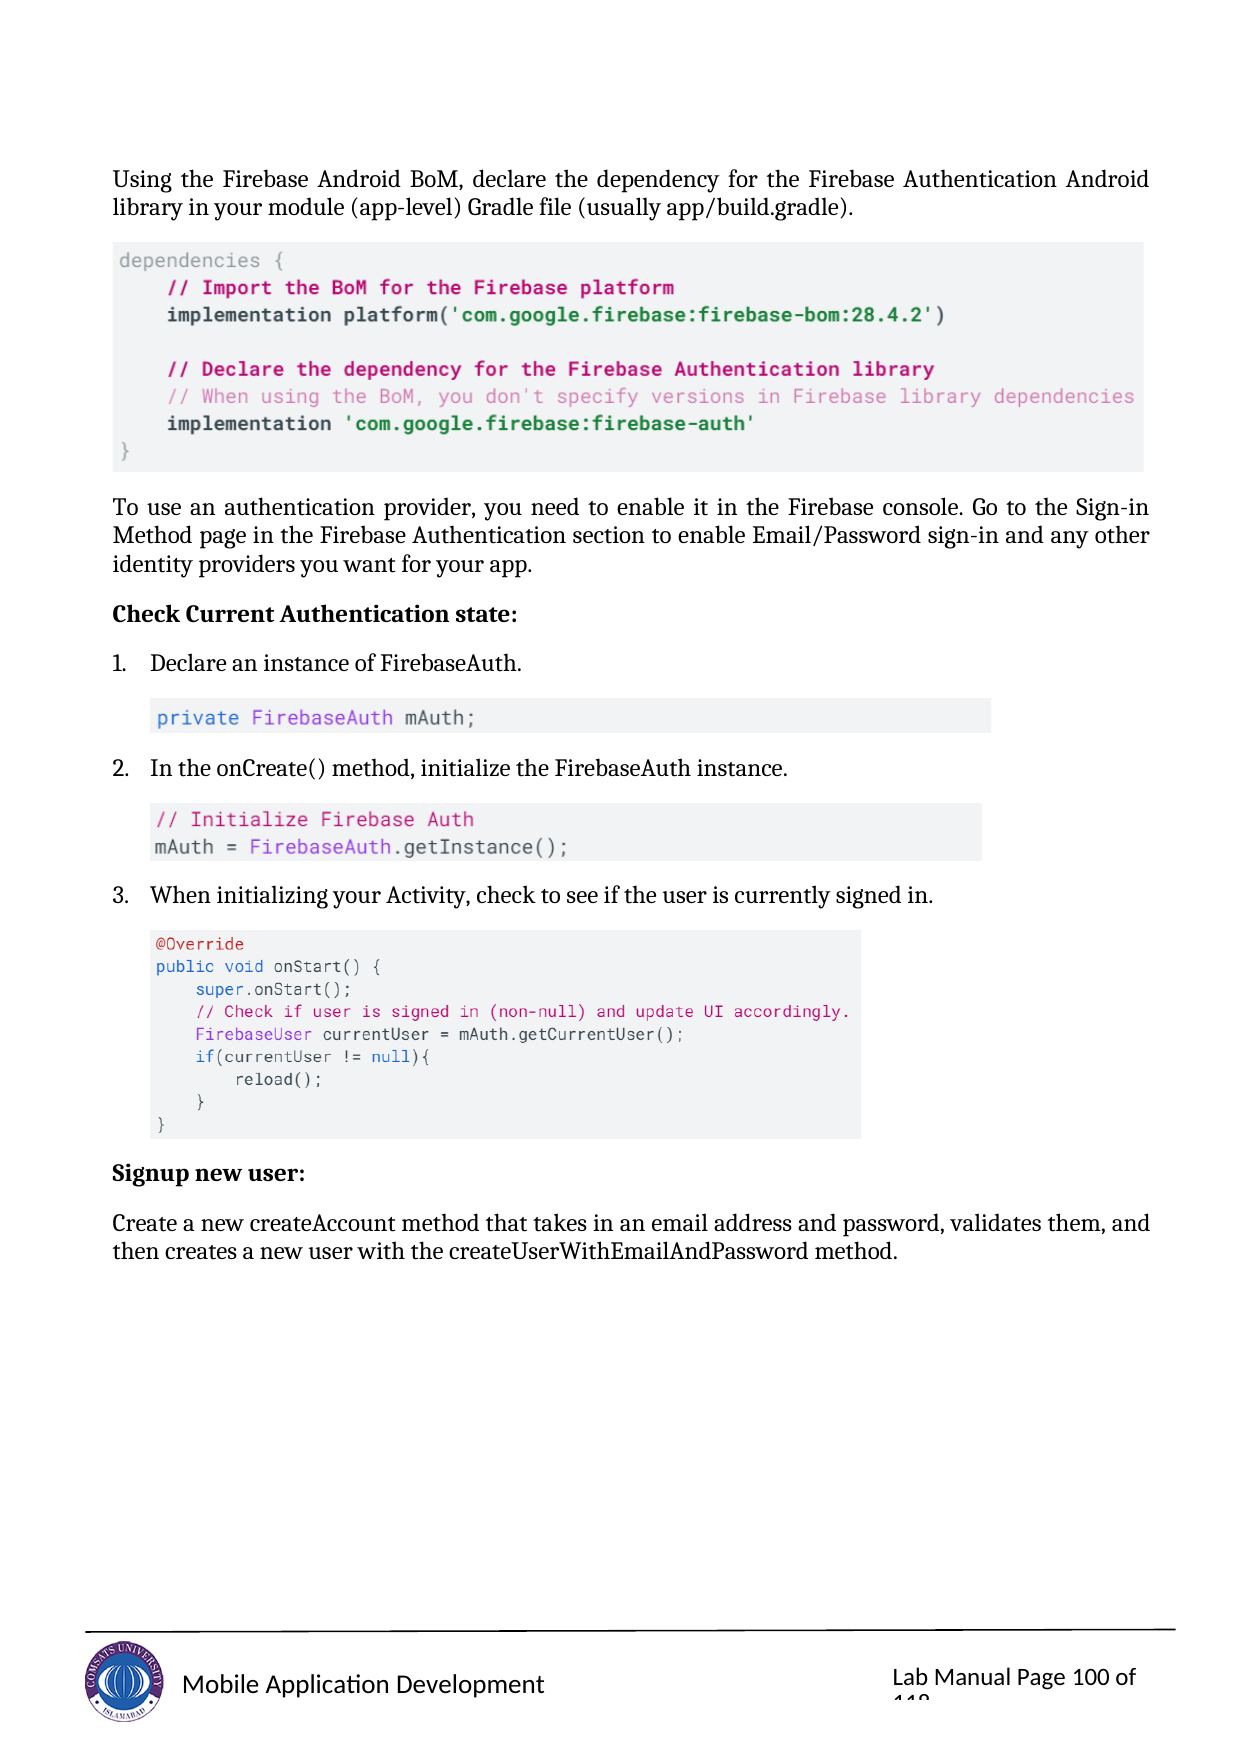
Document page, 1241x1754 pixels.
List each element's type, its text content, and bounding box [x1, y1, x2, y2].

list When initializing your Activity, check to see if the user is currently signed in. [112, 881, 1152, 910]
subtitle Signup new user: [112, 1159, 1240, 1188]
text To use an authentication provider, you need to enable it in the Firebase console. Go to the Sign-in Method page in the Firebase Authentication section to enable Email/Password sign-in and any other identity providers you want for your app. [112, 493, 1152, 579]
picture [85, 1641, 165, 1722]
list In the onCreate() method, initialize the FirebaseAuth instance. [112, 754, 1152, 782]
text Using the Firebase Android BoM, declare the dependency for the Firebase Authentication Android library in your module (app-level) Gradle file (usually app/build.gradle). [112, 164, 1152, 222]
text Create a new createAccount method that takes in an email address and password, validates them, and then creates a new user with the createUserWithEmailAndPassword method. [112, 1208, 1152, 1266]
subtitle Check Current Authentication state: [112, 600, 1240, 628]
picture [150, 803, 983, 861]
list Declare an instance of FirebaseAuth. [112, 649, 1152, 678]
picture [150, 930, 862, 1139]
picture [112, 242, 1144, 472]
picture [150, 698, 992, 733]
